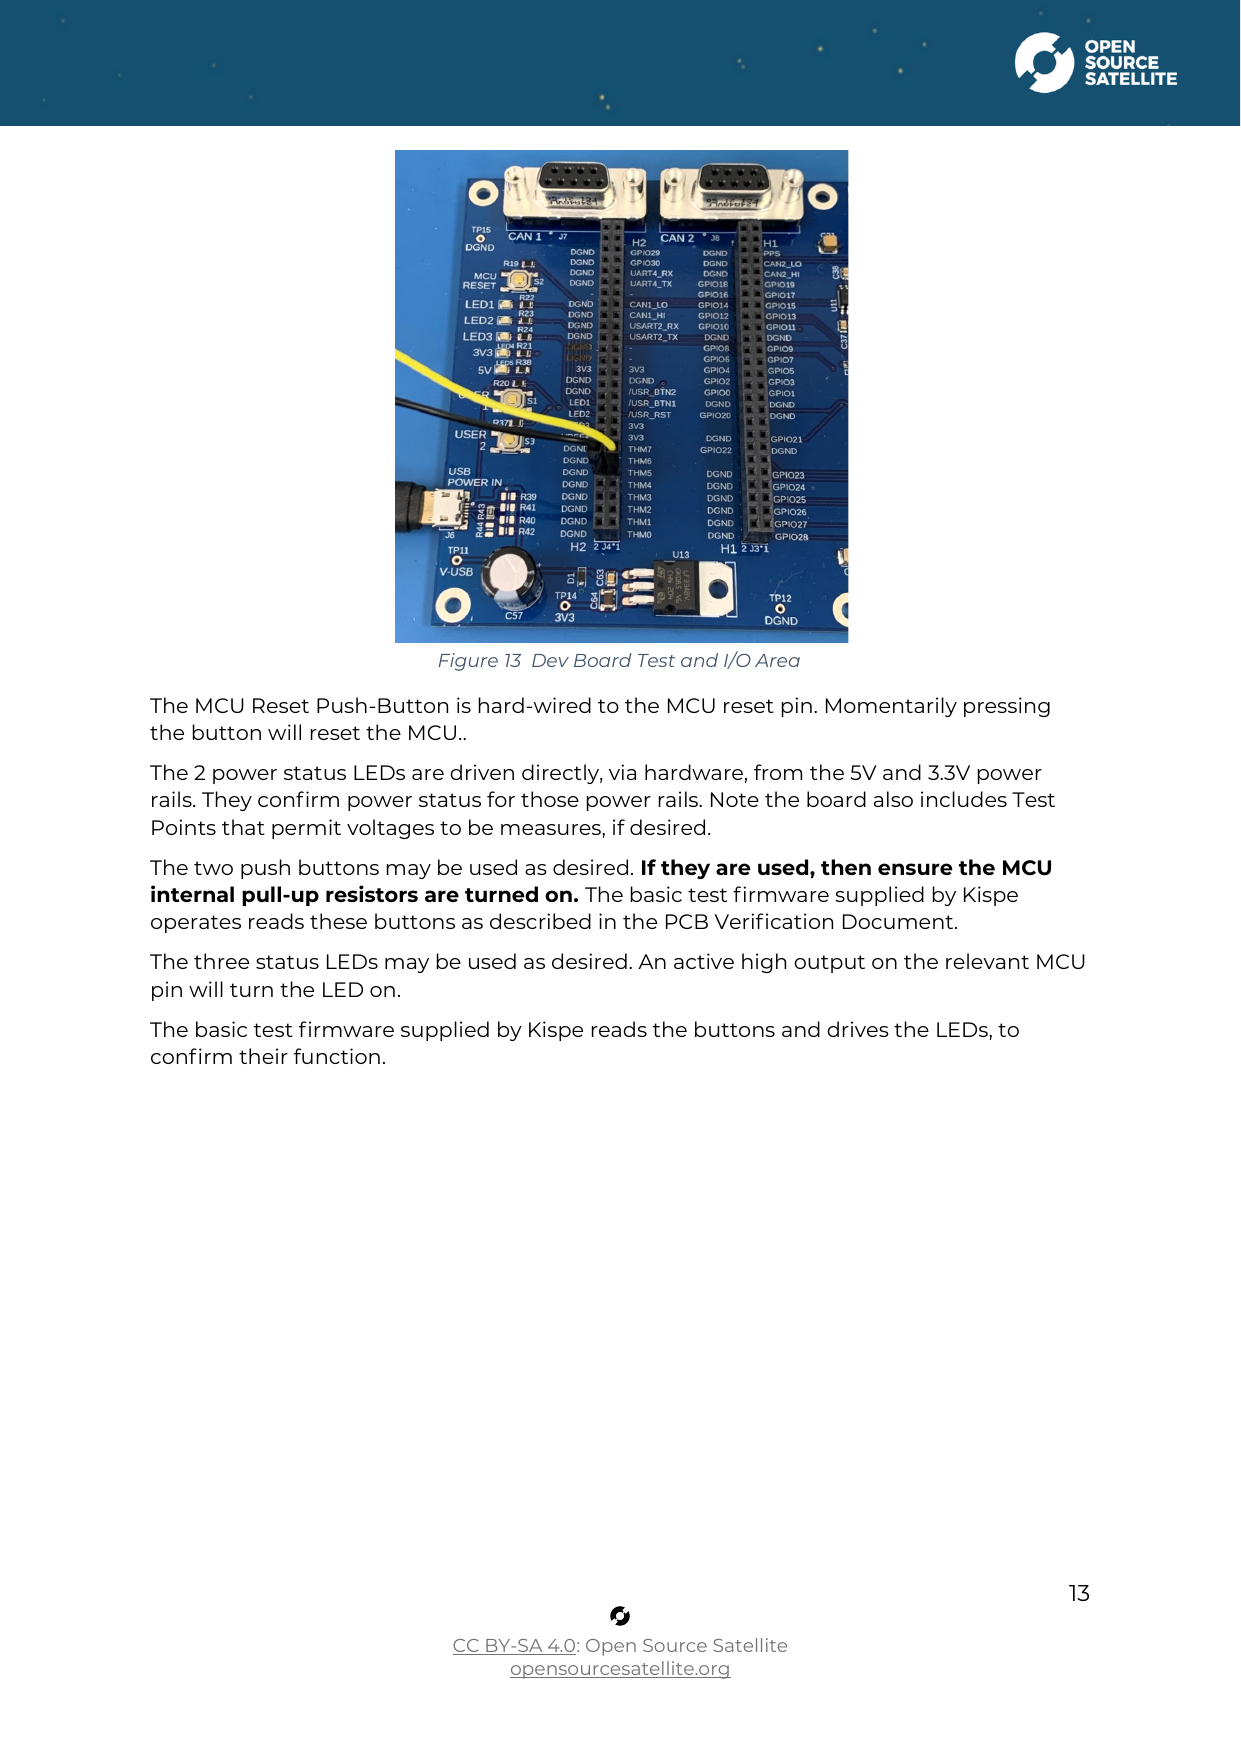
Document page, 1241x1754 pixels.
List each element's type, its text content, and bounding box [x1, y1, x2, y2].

picture [610, 1606, 630, 1626]
text The two push buttons may be used as desired. If they are used, then ensure the MCU internal pull-up resistors are turned on. The basic test firmware supplied by Kispe operates reads these buttons as described in the PCB Verification Document. [150, 855, 1090, 935]
text The 2 power status LEDs are driven directly, via hardware, from the 5V and 3.3V power rails. They confirm power status for those power rails. Note the board also includes Test Points that permit voltages to be measures, if desired. [150, 760, 1090, 840]
picture [0, 0, 1241, 126]
text The MCU Reset Push-Button is hard-wired to the MCU reset pin. Momentarily pressing the button will reset the MCU.. [150, 693, 1090, 746]
picture [395, 150, 849, 643]
text The three status LEDs may be used as desired. An active high output on the relevant MCU pin will turn the LED on. [150, 949, 1090, 1002]
text The basic test firmware supplied by Kispe reads the buttons and drives the LEDs, to confirm their function. [150, 1017, 1090, 1069]
